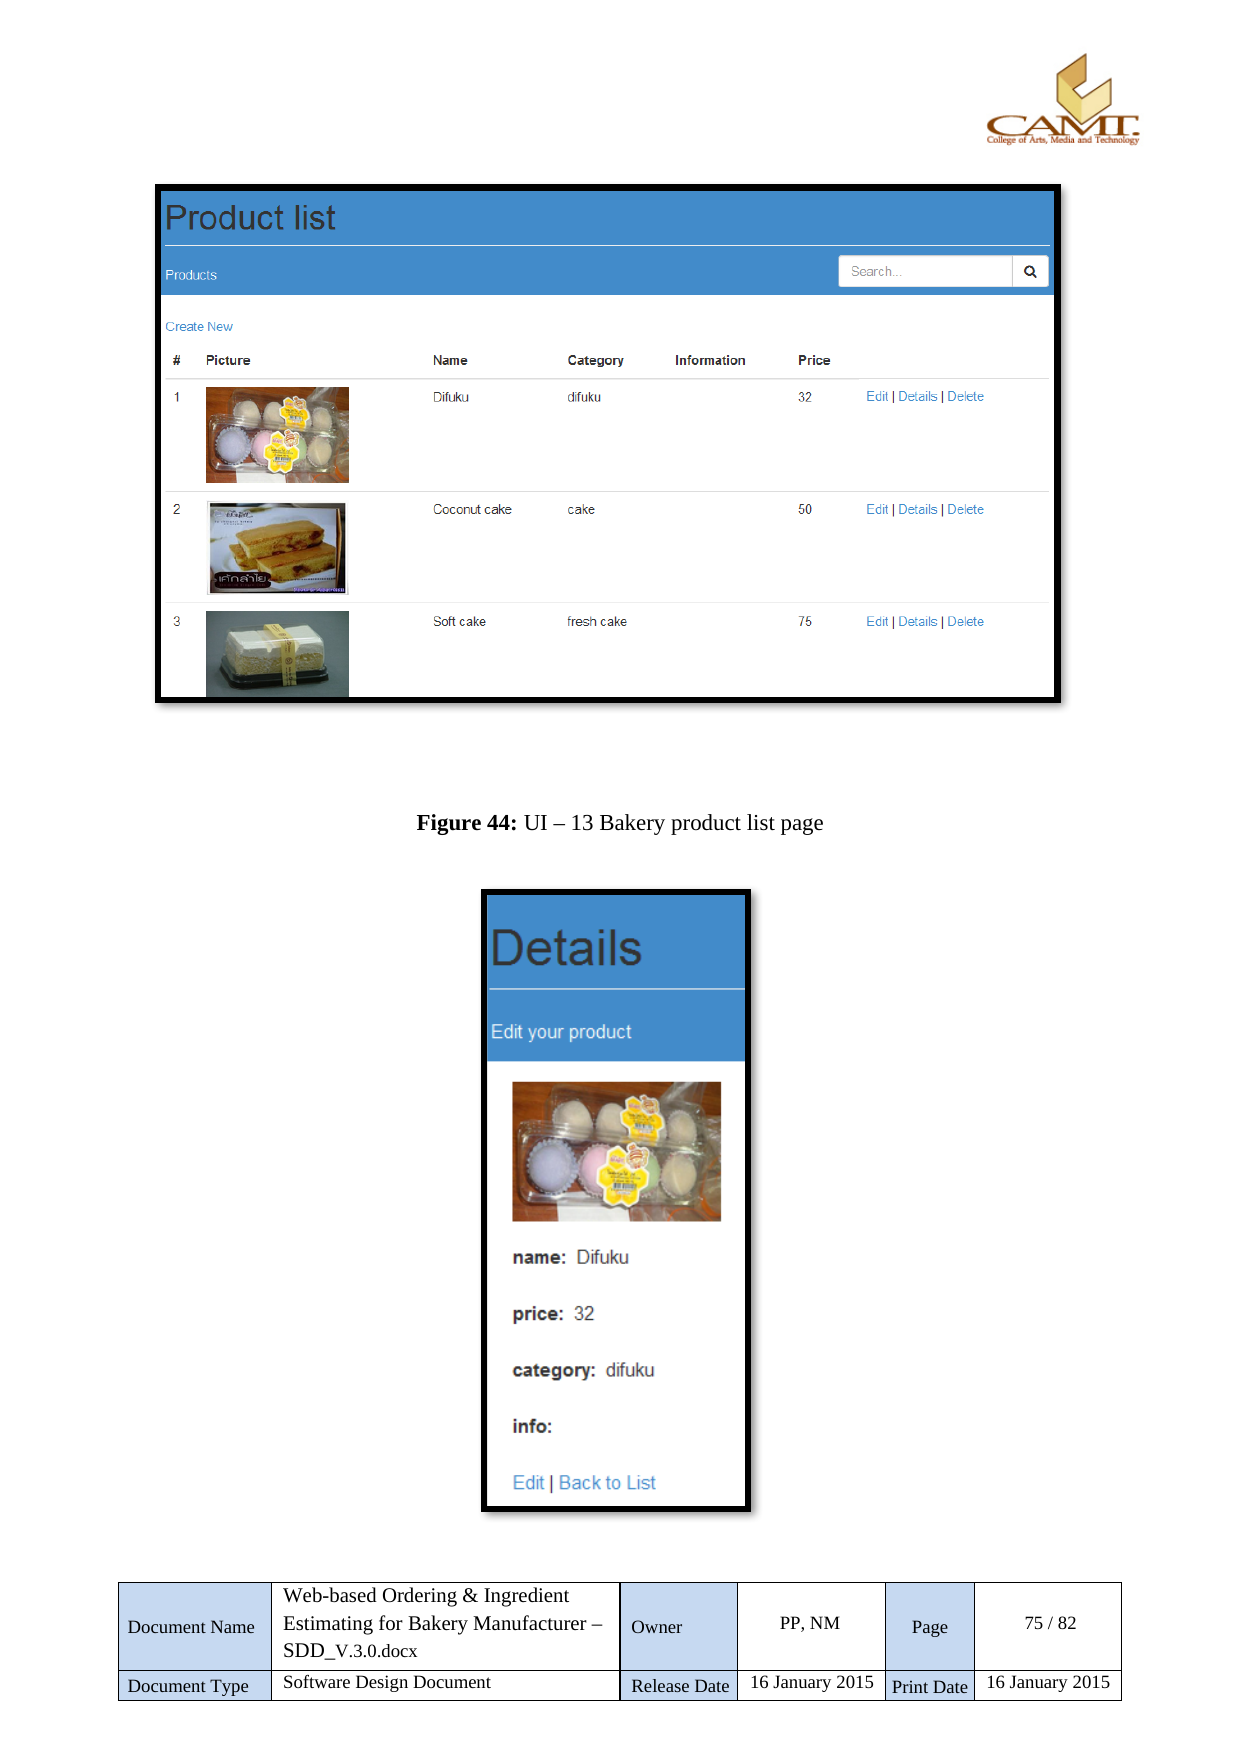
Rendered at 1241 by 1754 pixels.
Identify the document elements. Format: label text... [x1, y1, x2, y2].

picture [978, 46, 1144, 147]
picture [161, 191, 1054, 697]
picture [487, 895, 745, 1506]
list Figure 44: UI – 13 Bakery product list page [150, 809, 1090, 835]
